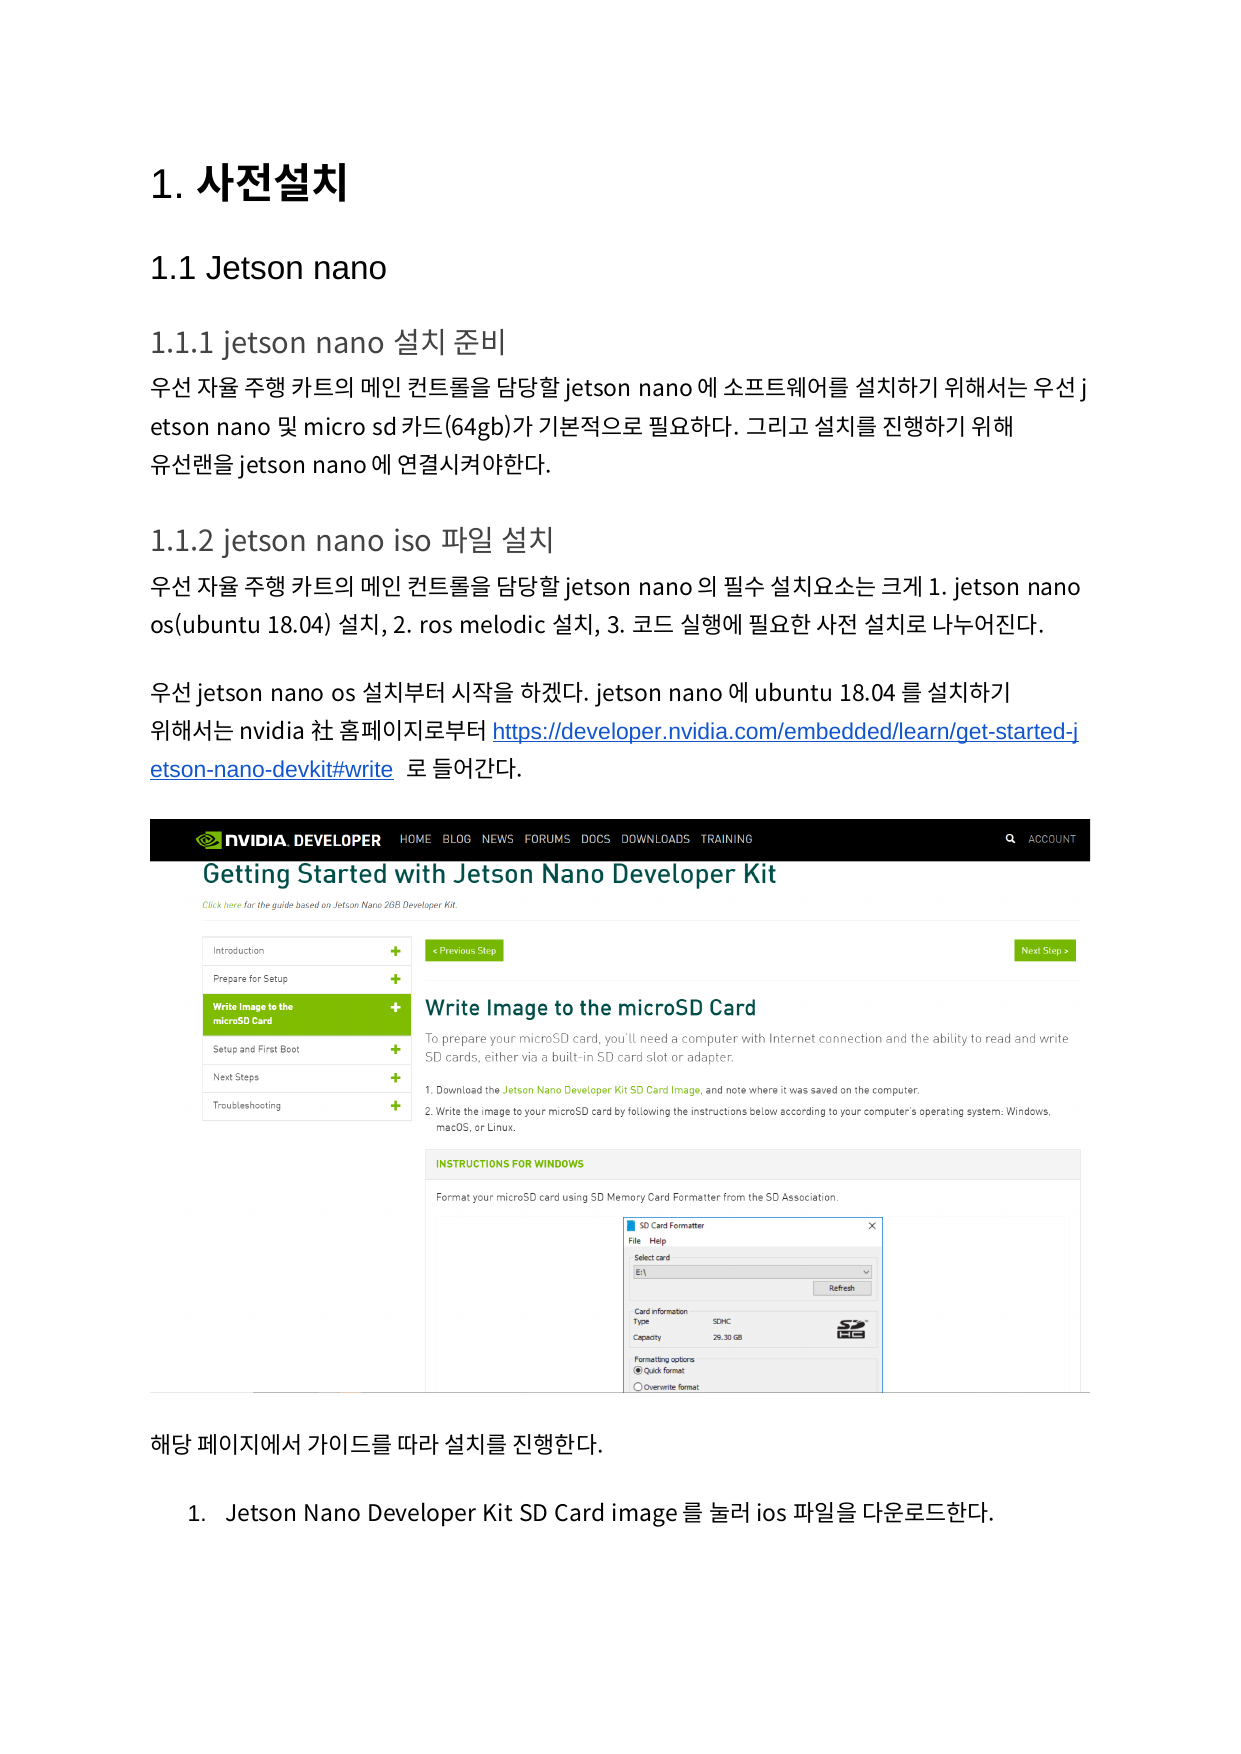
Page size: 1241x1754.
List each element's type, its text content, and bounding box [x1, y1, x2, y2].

picture [150, 819, 1091, 1393]
text 우선 자율 주행 카트의 메인 컨트롤을 담당할 jetson nano의 필수 설치요소는 크게 1. jetson nano os(ubuntu 18.04) 설치, 2. ros melodic 설치, 3. 코드 실행에 필요한 사전 설치로 나누어진다. [150, 568, 1090, 640]
subtitle 1.1 Jetson nano [150, 248, 1090, 286]
subtitle 1.1.1 jetson nano 설치 준비 [150, 319, 1090, 362]
text 우선 jetson nano os 설치부터 시작을 하겠다. jetson nano에 ubuntu 18.04를 설치하기 위해서는 nvidia 社 홈페이지로부터 https://developer.nvidia.com/embedded/learn/get-started-jetson-nano-devkit#write 로 들어간다. [150, 675, 1090, 784]
text 해당 페이지에서 가이드를 따라 설치를 진행한다. [150, 1427, 1090, 1460]
subtitle 1.1.2 jetson nano iso 파일 설치 [150, 518, 1090, 560]
list Jetson Nano Developer Kit SD Card image를 눌러 ios 파일을 다운로드한다. [187, 1495, 1090, 1528]
subtitle 1. 사전설치 [150, 150, 1090, 210]
text 우선 자율 주행 카트의 메인 컨트롤을 담당할 jetson nano에 소프트웨어를 설치하기 위해서는 우선 jetson nano 및 micro sd카드(64gb)가 기본적으로 필요하다. 그리고 설치를 진행하기 위해 유선랜을 jetson nano에 연결시켜야한다. [150, 370, 1090, 480]
